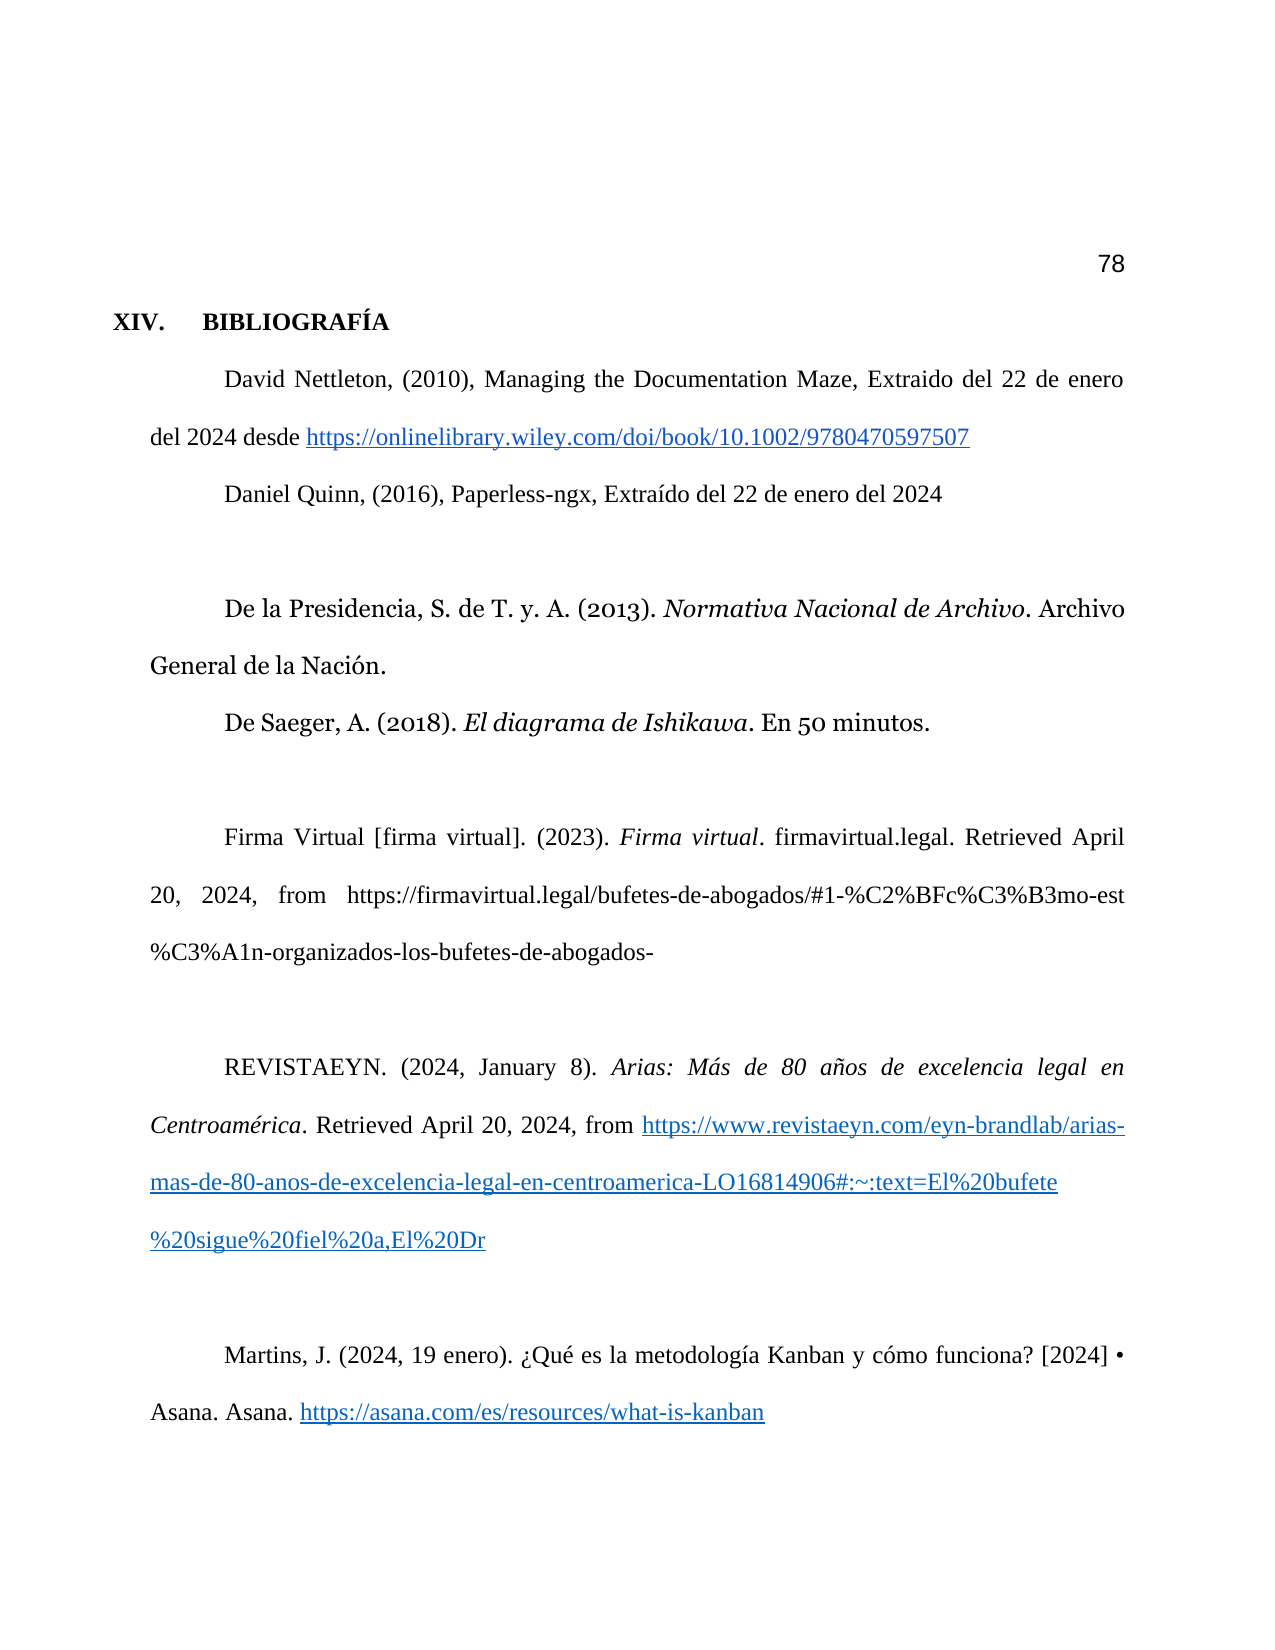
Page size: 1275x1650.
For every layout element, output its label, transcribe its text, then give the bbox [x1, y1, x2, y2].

text De Saeger, A. (2018). El diagrama de Ishikawa. En 50 minutos. [150, 708, 1125, 737]
text REVISTAEYN. (2024, January 8). Arias: Más de 80 años de excelencia legal en Centroamérica. Retrieved April 20, 2024, from https://www.revistaeyn.com/eyn-brandlab/arias-mas-de-80-anos-de-excelencia-legal-en-centroamerica-LO16814906#:~:text=El%20bufete%20sigue%20fiel%20a,El%20Dr [150, 1052, 1125, 1254]
text David Nettleton, (2010), Managing the Documentation Maze, Extraido del 22 de enero del 2024 desde https://onlinelibrary.wiley.com/doi/book/10.1002/9780470597507 [150, 364, 1125, 451]
text De la Presidencia, S. de T. y. A. (2013). Normativa Nacional de Archivo. Archivo General de la Nación. [150, 594, 1125, 680]
subtitle BIBLIOGRAFÍA [165, 307, 1125, 336]
text Firma Virtual [firma virtual]. (2023). Firma virtual. firmavirtual.legal. Retrieved April 20, 2024, from https://firmavirtual.legal/bufetes-de-abogados/#1-%C2%BFc%C3%B3mo-est%C3%A1n-organizados-los-bufetes-de-abogados- [150, 822, 1125, 966]
text Daniel Quinn, (2016), Paperless-ngx, Extraído del 22 de enero del 2024 [150, 479, 1125, 508]
text Martins, J. (2024, 19 enero). ¿Qué es la metodología Kanban y cómo funciona? [2024] • Asana. Asana. https://asana.com/es/resources/what-is-kanban [150, 1340, 1125, 1426]
